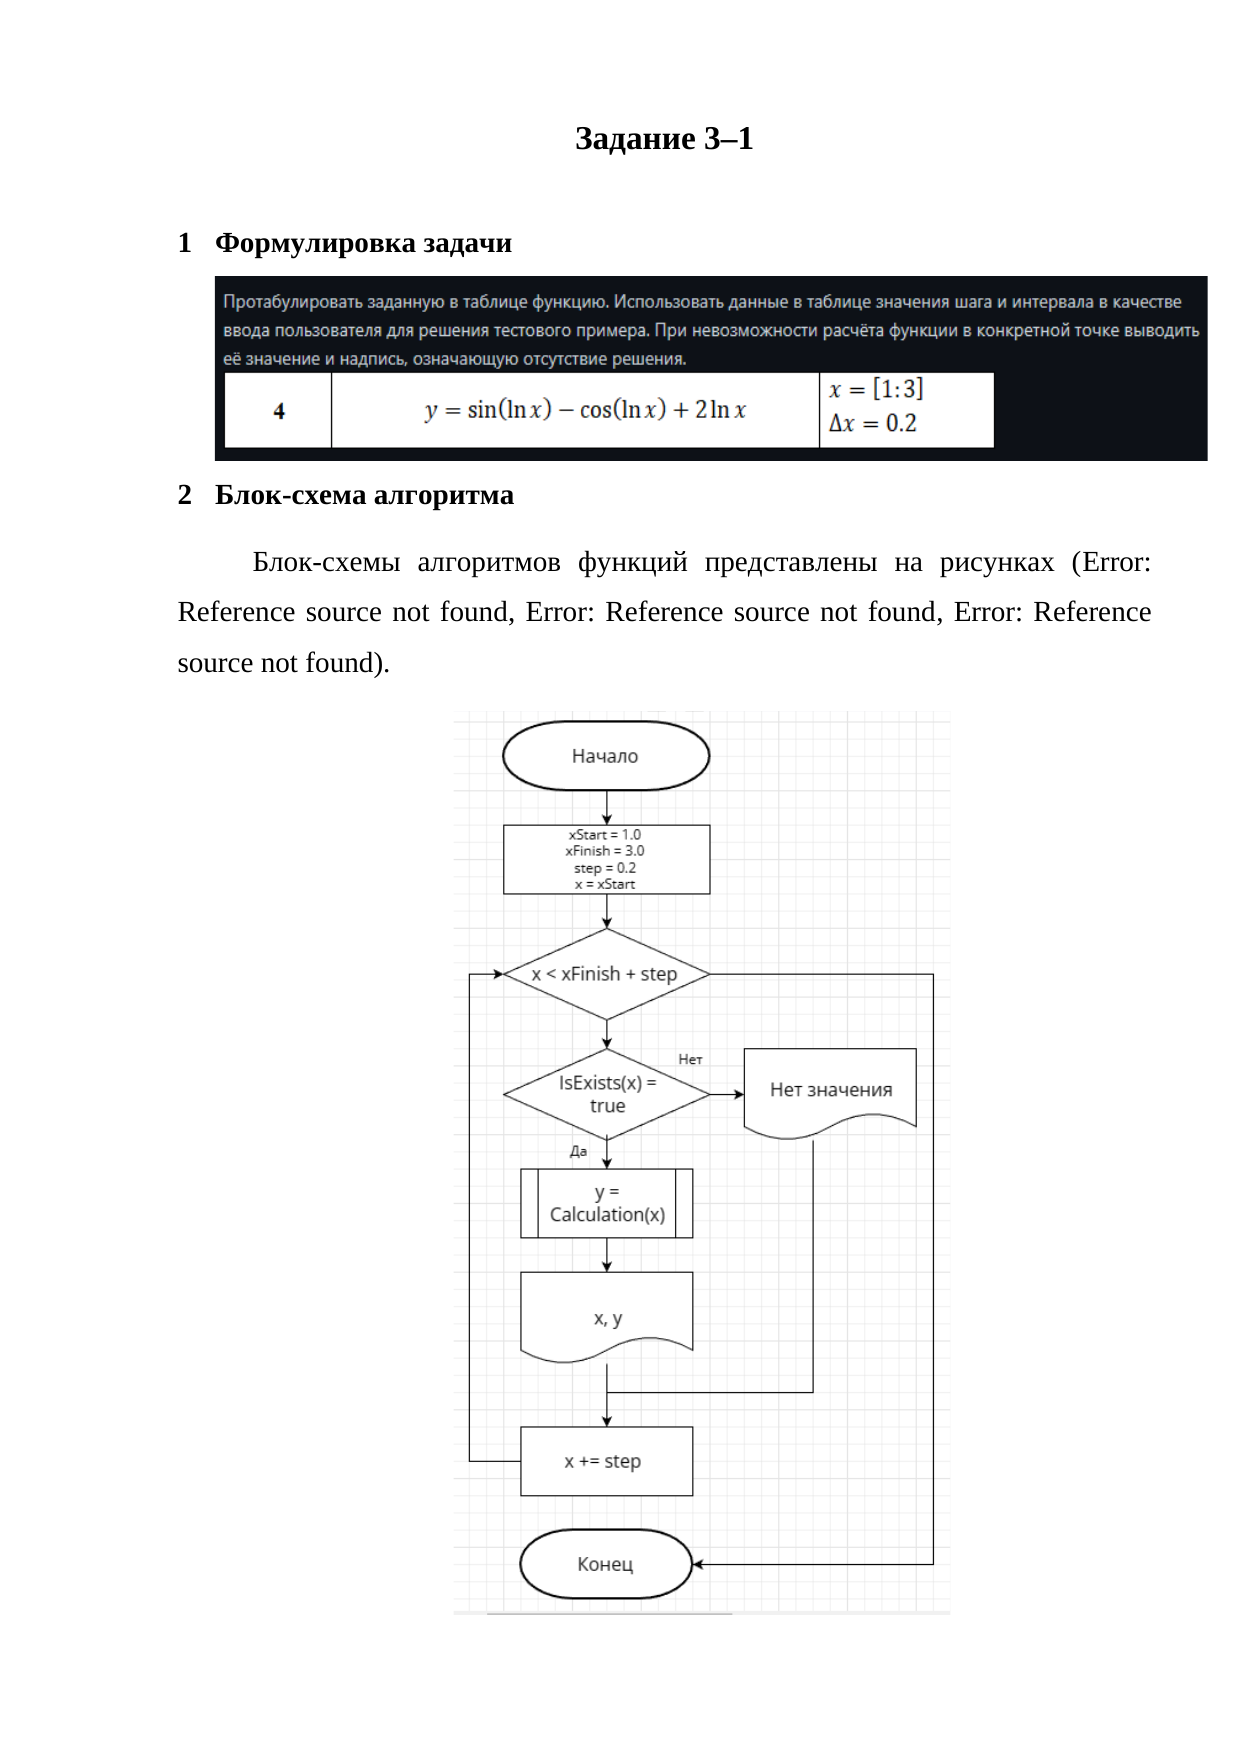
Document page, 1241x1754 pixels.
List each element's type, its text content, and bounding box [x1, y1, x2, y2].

subtitle Формулировка задачи [177, 226, 1152, 259]
subtitle Блок-схема алгоритма [177, 477, 1152, 511]
picture [453, 711, 951, 1615]
picture [214, 276, 1208, 461]
subtitle Задание 3–1 [177, 118, 1152, 156]
